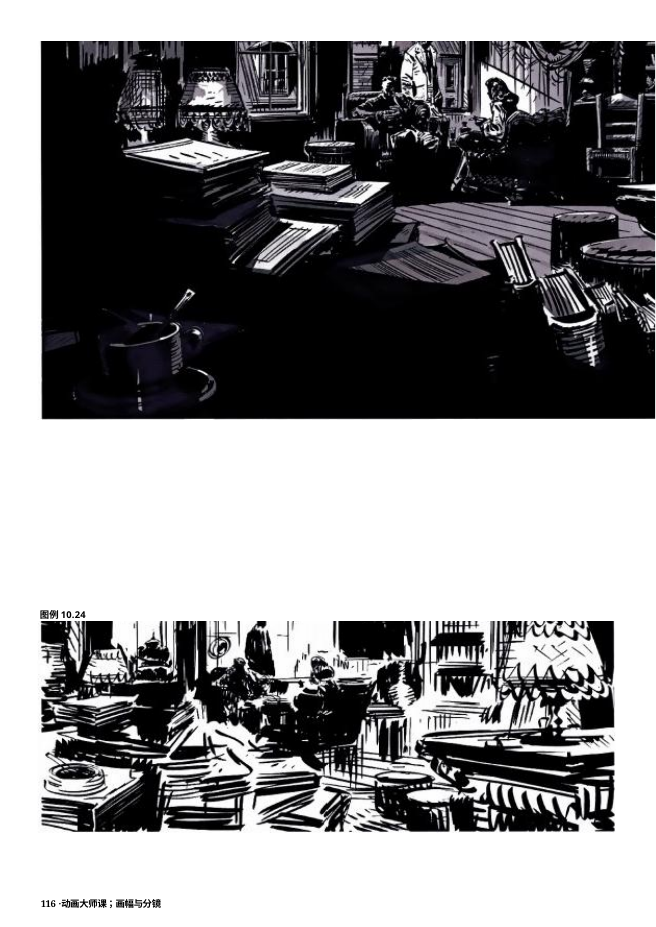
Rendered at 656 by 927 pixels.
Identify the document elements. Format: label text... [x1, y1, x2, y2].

picture [37, 41, 655, 420]
picture [37, 621, 616, 833]
